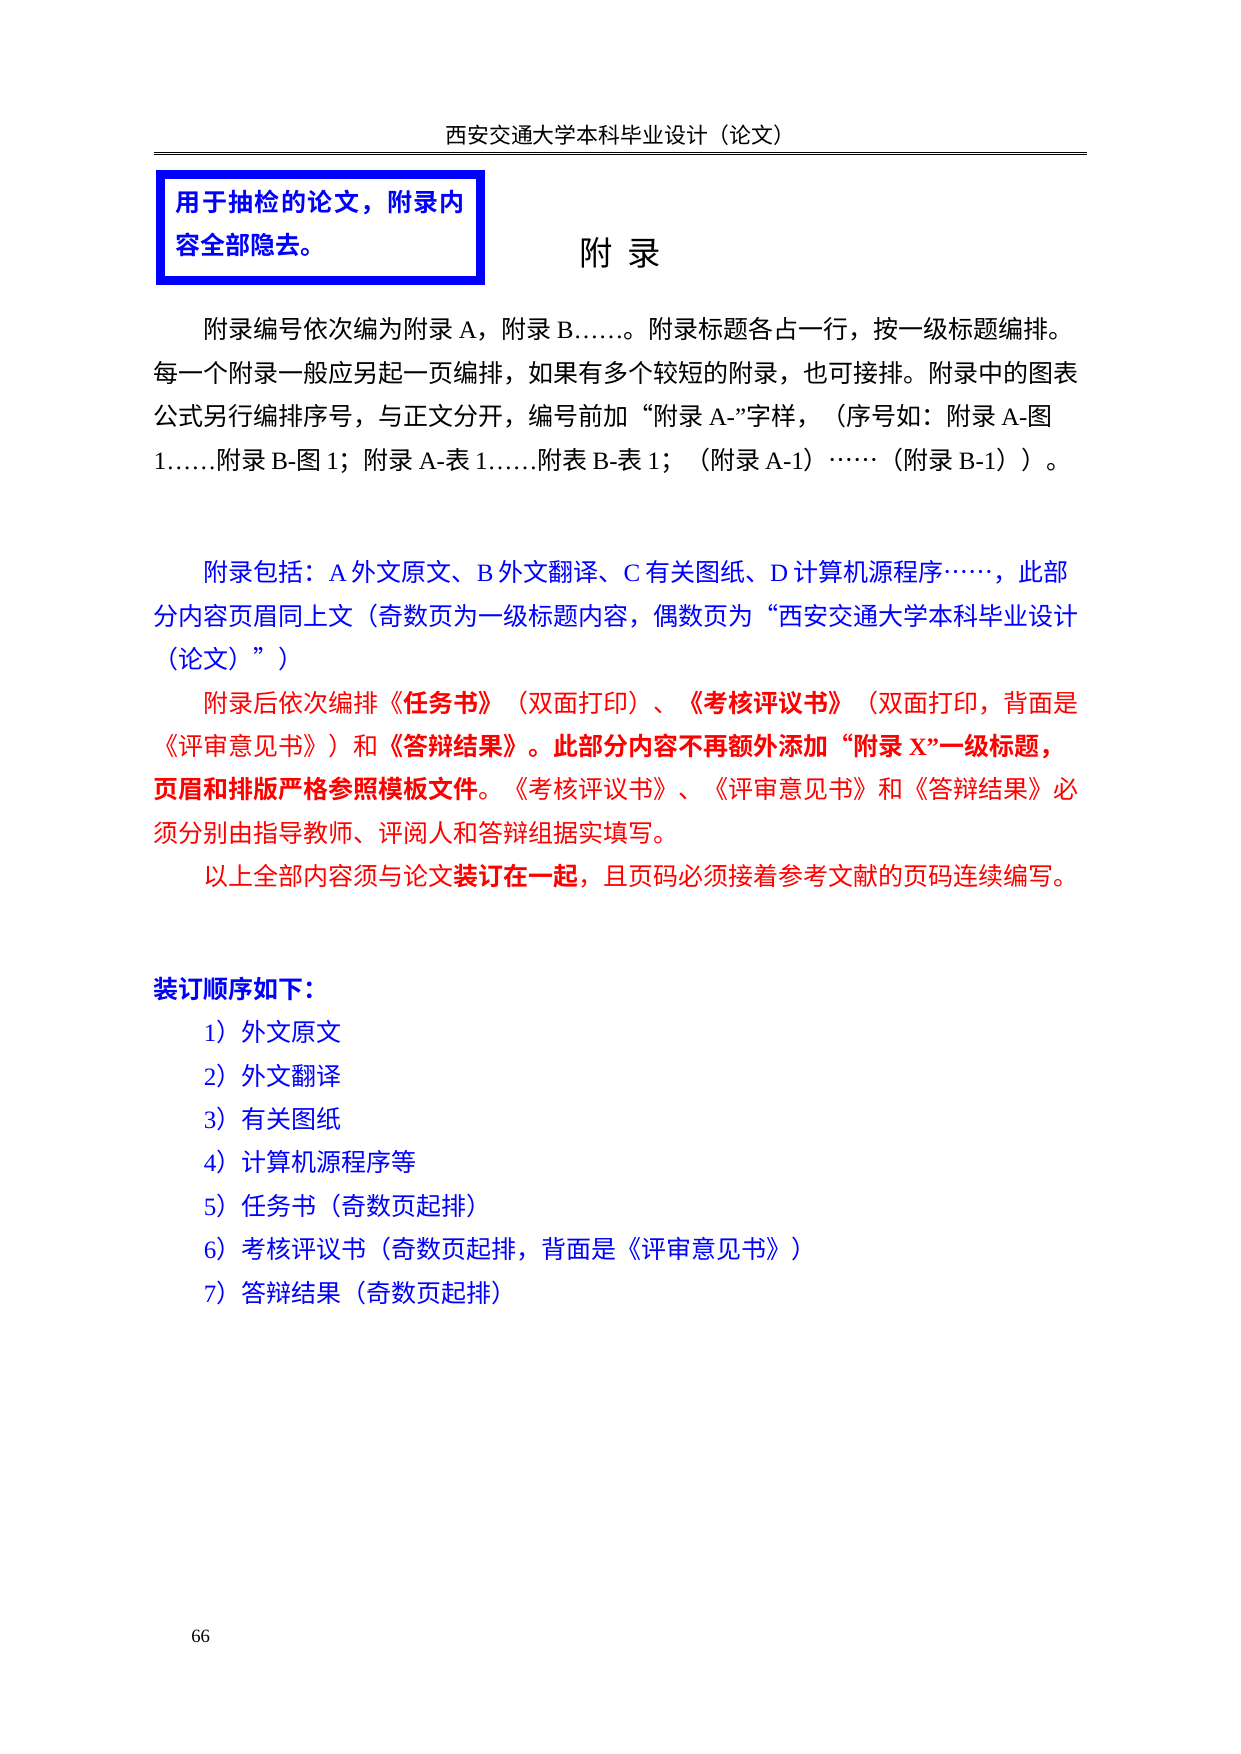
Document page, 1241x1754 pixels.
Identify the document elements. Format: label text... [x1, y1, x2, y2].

text 附录编号依次编为附录A，附录B……。附录标题各占一行，按一级标题编排。每一个附录一般应另起一页编排，如果有多个较短的附录，也可接排。附录中的图表公式另行编排序号，与正文分开，编号前加“附录A-”字样，（序号如：附录A-图1……附录B-图1；附录A-表1……附表B-表1；（附录A-1）……（附录B-1））。 [153, 310, 1087, 477]
text 以上全部内容须与论文装订在一起，且页码必须接着参考文献的页码连续编写。 [153, 857, 1087, 893]
text 2）外文翻译 [153, 1056, 1087, 1092]
text 装订顺序如下： [153, 969, 1087, 1005]
text 5）任务书（奇数页起排） [153, 1186, 1087, 1223]
text 6）考核评议书（奇数页起排，背面是《评审意见书》） [153, 1230, 1087, 1266]
text 4）计算机源程序等 [153, 1143, 1087, 1179]
text 3）有关图纸 [153, 1099, 1087, 1136]
text 1）外文原文 [153, 1013, 1087, 1049]
text 附录后依次编排《任务书》（双面打印）、《考核评议书》（双面打印，背面是《评审意见书》）和《答辩结果》。此部分内容不再额外添加“附录X”一级标题，页眉和排版严格参照模板文件。《考核评议书》、《评审意见书》和《答辩结果》必须分别由指导教师、评阅人和答辩组据实填写。 [153, 683, 1087, 849]
text 附录包括：A外文原文、B外文翻译、C有关图纸、D计算机源程序……，此部分内容页眉同上文（奇数页为一级标题内容，偶数页为“西安交通大学本科毕业设计（论文）”） [153, 553, 1087, 676]
text 7）答辩结果（奇数页起排） [153, 1273, 1087, 1309]
subtitle 附 录 [485, 227, 1087, 275]
